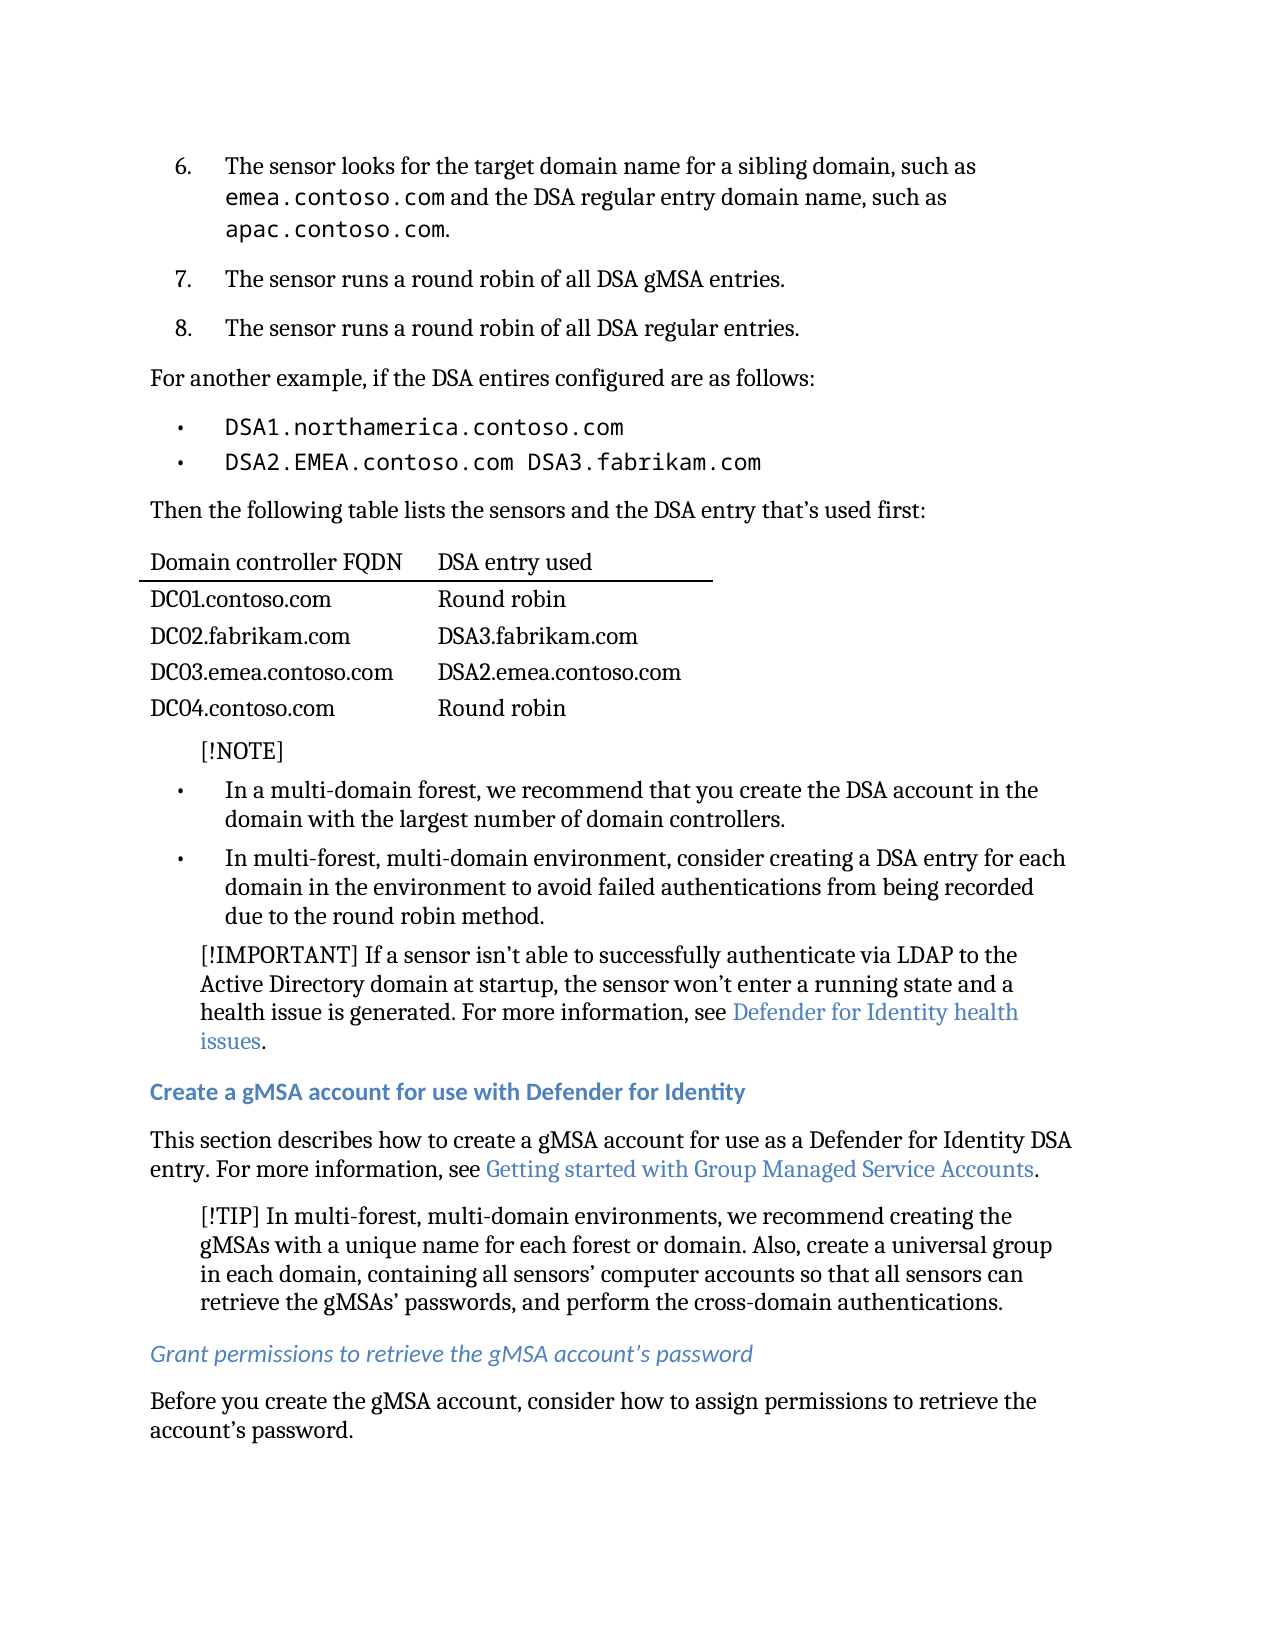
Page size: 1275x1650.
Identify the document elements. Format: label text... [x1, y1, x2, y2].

table_cell DC01.contoso.com [139, 582, 426, 618]
text Then the following table lists the sensors and the DSA entry that’s used first: [150, 496, 1125, 525]
table_cell Round robin [426, 690, 713, 727]
list In multi-forest, multi-domain environment, consider creating a DSA entry for each domain in the environment to avoid failed authentications from being recorded due to the round robin method. [175, 844, 1075, 930]
list The sensor runs a round robin of all DSA gMSA entries. [175, 264, 1125, 293]
text [!TIP] In multi-forest, multi-domain environments, we recommend creating the gMSAs with a unique name for each forest or domain. Also, create a universal group in each domain, containing all sensors’ computer accounts so that all sensors can retrieve the gMSAs’ passwords, and perform the cross-domain authentications. [200, 1202, 1075, 1317]
table_cell DC04.contoso.com [139, 690, 426, 727]
table_header DSA entry used [426, 544, 713, 580]
list DSA2.EMEA.contoso.com DSA3.fabrikam.com [175, 446, 1125, 477]
list The sensor runs a round robin of all DSA regular entries. [175, 314, 1125, 343]
table_cell DSA2.emea.contoso.com [426, 654, 713, 690]
list DSA1.northamerica.contoso.com [175, 411, 1125, 442]
text [!IMPORTANT] If a sensor isn’t able to successfully authenticate via LDAP to the Active Directory domain at startup, the sensor won’t enter a running state and a health issue is generated. For more information, see Defender for Identity health issues. [200, 941, 1075, 1056]
text For another example, if the DSA entires configured are as follows: [150, 364, 1125, 392]
table_cell DC03.emea.contoso.com [139, 654, 426, 690]
table_cell DC02.fabrikam.com [139, 618, 426, 654]
text Before you create the gMSA account, consider how to assign permissions to retrieve the account’s password. [150, 1387, 1125, 1445]
list In a multi-domain forest, we recommend that you create the DSA account in the domain with the largest number of domain controllers. [175, 776, 1075, 834]
table_header Domain controller FQDN [139, 544, 426, 580]
subtitle Grant permissions to retrieve the gMSA account’s password [150, 1338, 1125, 1368]
text [!NOTE] [200, 737, 1075, 766]
list The sensor looks for the target domain name for a sibling domain, such as emea.contoso.com and the DSA regular entry domain name, such as apac.contoso.com. [175, 150, 1125, 244]
table_cell DSA3.fabrikam.com [426, 618, 713, 654]
table_cell Round robin [426, 582, 713, 618]
text This section describes how to create a gMSA account for use as a Defender for Identity DSA entry. For more information, see Getting started with Group Managed Service Accounts. [150, 1126, 1125, 1183]
subtitle Create a gMSA account for use with Defender for Identity [150, 1077, 1125, 1107]
